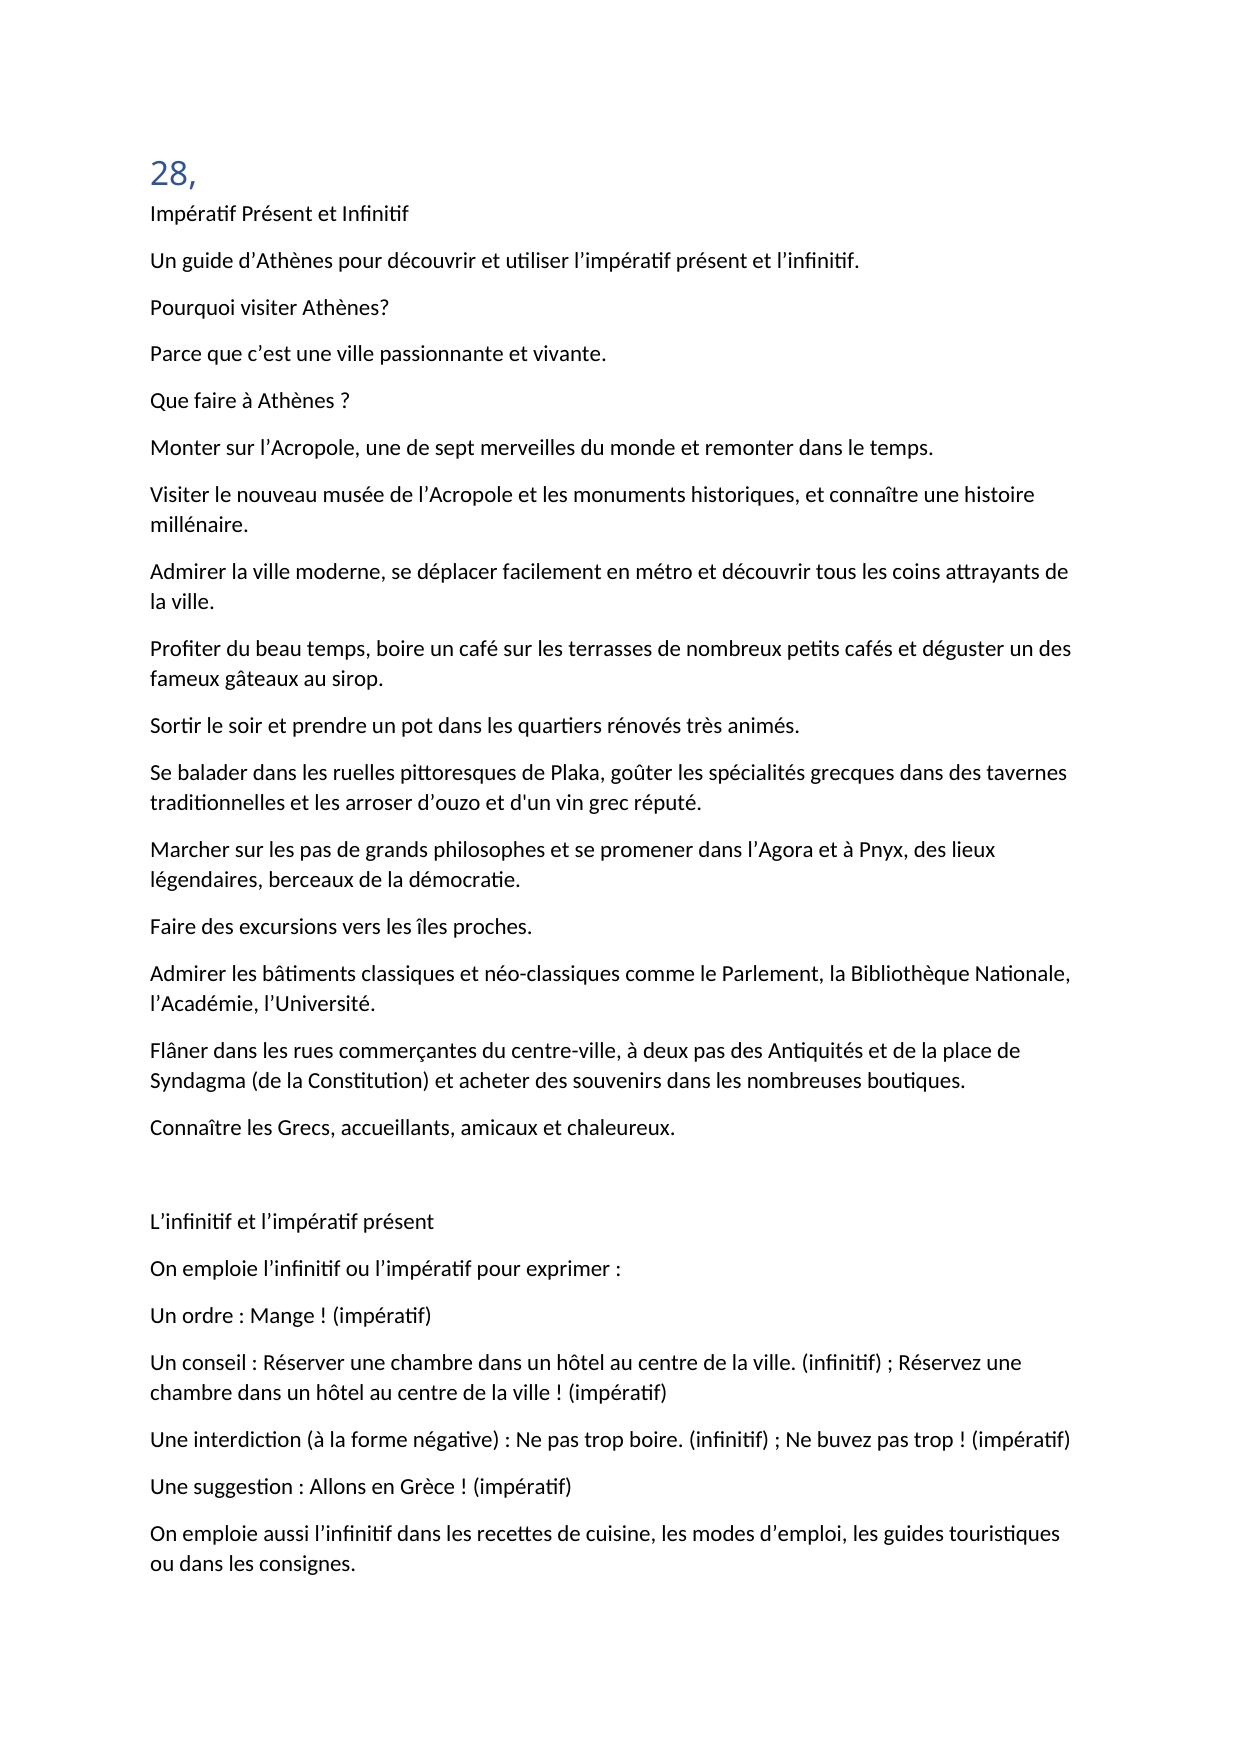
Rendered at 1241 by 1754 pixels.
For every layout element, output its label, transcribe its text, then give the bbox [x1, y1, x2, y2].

text Admirer les bâtiments classiques et néo-classiques comme le Parlement, la Bibliothèque Nationale, l’Académie, l’Université. [150, 959, 1090, 1018]
text Marcher sur les pas de grands philosophes et se promener dans l’Agora et à Pnyx, des lieux légendaires, berceaux de la démocratie. [150, 835, 1090, 894]
text Flâner dans les rues commerçantes du centre-ville, à deux pas des Antiquités et de la place de Syndagma (de la Constitution) et acheter des souvenirs dans les nombreuses boutiques. [150, 1036, 1090, 1095]
text Faire des excursions vers les îles proches. [150, 912, 1090, 941]
text L’infinitif et l’impératif présent [150, 1207, 1090, 1235]
text Un ordre : Mange ! (impératif) [150, 1301, 1090, 1329]
text On emploie l’infinitif ou l’impératif pour exprimer : [150, 1254, 1090, 1282]
text Une suggestion : Allons en Grèce ! (impératif) [150, 1472, 1090, 1500]
text Impératif Présent et Infinitif [150, 199, 1090, 227]
text On emploie aussi l’infinitif dans les recettes de cuisine, les modes d’emploi, les guides touristiques ou dans les consignes. [150, 1519, 1090, 1577]
text Admirer la ville moderne, se déplacer facilement en métro et découvrir tous les coins attrayants de la ville. [150, 557, 1090, 616]
text Que faire à Athènes ? [150, 386, 1090, 414]
text Un conseil : Réserver une chambre dans un hôtel au centre de la ville. (infinitif) ; Réservez une chambre dans un hôtel au centre de la ville ! (impératif) [150, 1348, 1090, 1406]
text Sortir le soir et prendre un pot dans les quartiers rénovés très animés. [150, 711, 1090, 739]
text Se balader dans les ruelles pittoresques de Plaka, goûter les spécialités grecques dans des tavernes traditionnelles et les arroser d’ouzo et d'un vin grec réputé. [150, 758, 1090, 817]
text Un guide d’Athènes pour découvrir et utiliser l’impératif présent et l’infinitif. [150, 246, 1090, 274]
text Visiter le nouveau musée de l’Acropole et les monuments historiques, et connaître une histoire millénaire. [150, 480, 1090, 538]
text Connaître les Grecs, accueillants, amicaux et chaleureux. [150, 1113, 1090, 1142]
text Monter sur l’Acropole, une de sept merveilles du monde et remonter dans le temps. [150, 433, 1090, 461]
text Pourquoi visiter Athènes? [150, 293, 1090, 321]
text Une interdiction (à la forme négative) : Ne pas trop boire. (infinitif) ; Ne buvez pas trop ! (impératif) [150, 1425, 1090, 1453]
subtitle 28, [150, 150, 1090, 195]
text Parce que c’est une ville passionnante et vivante. [150, 339, 1090, 368]
text Profiter du beau temps, boire un café sur les terrasses de nombreux petits cafés et déguster un des fameux gâteaux au sirop. [150, 634, 1090, 693]
